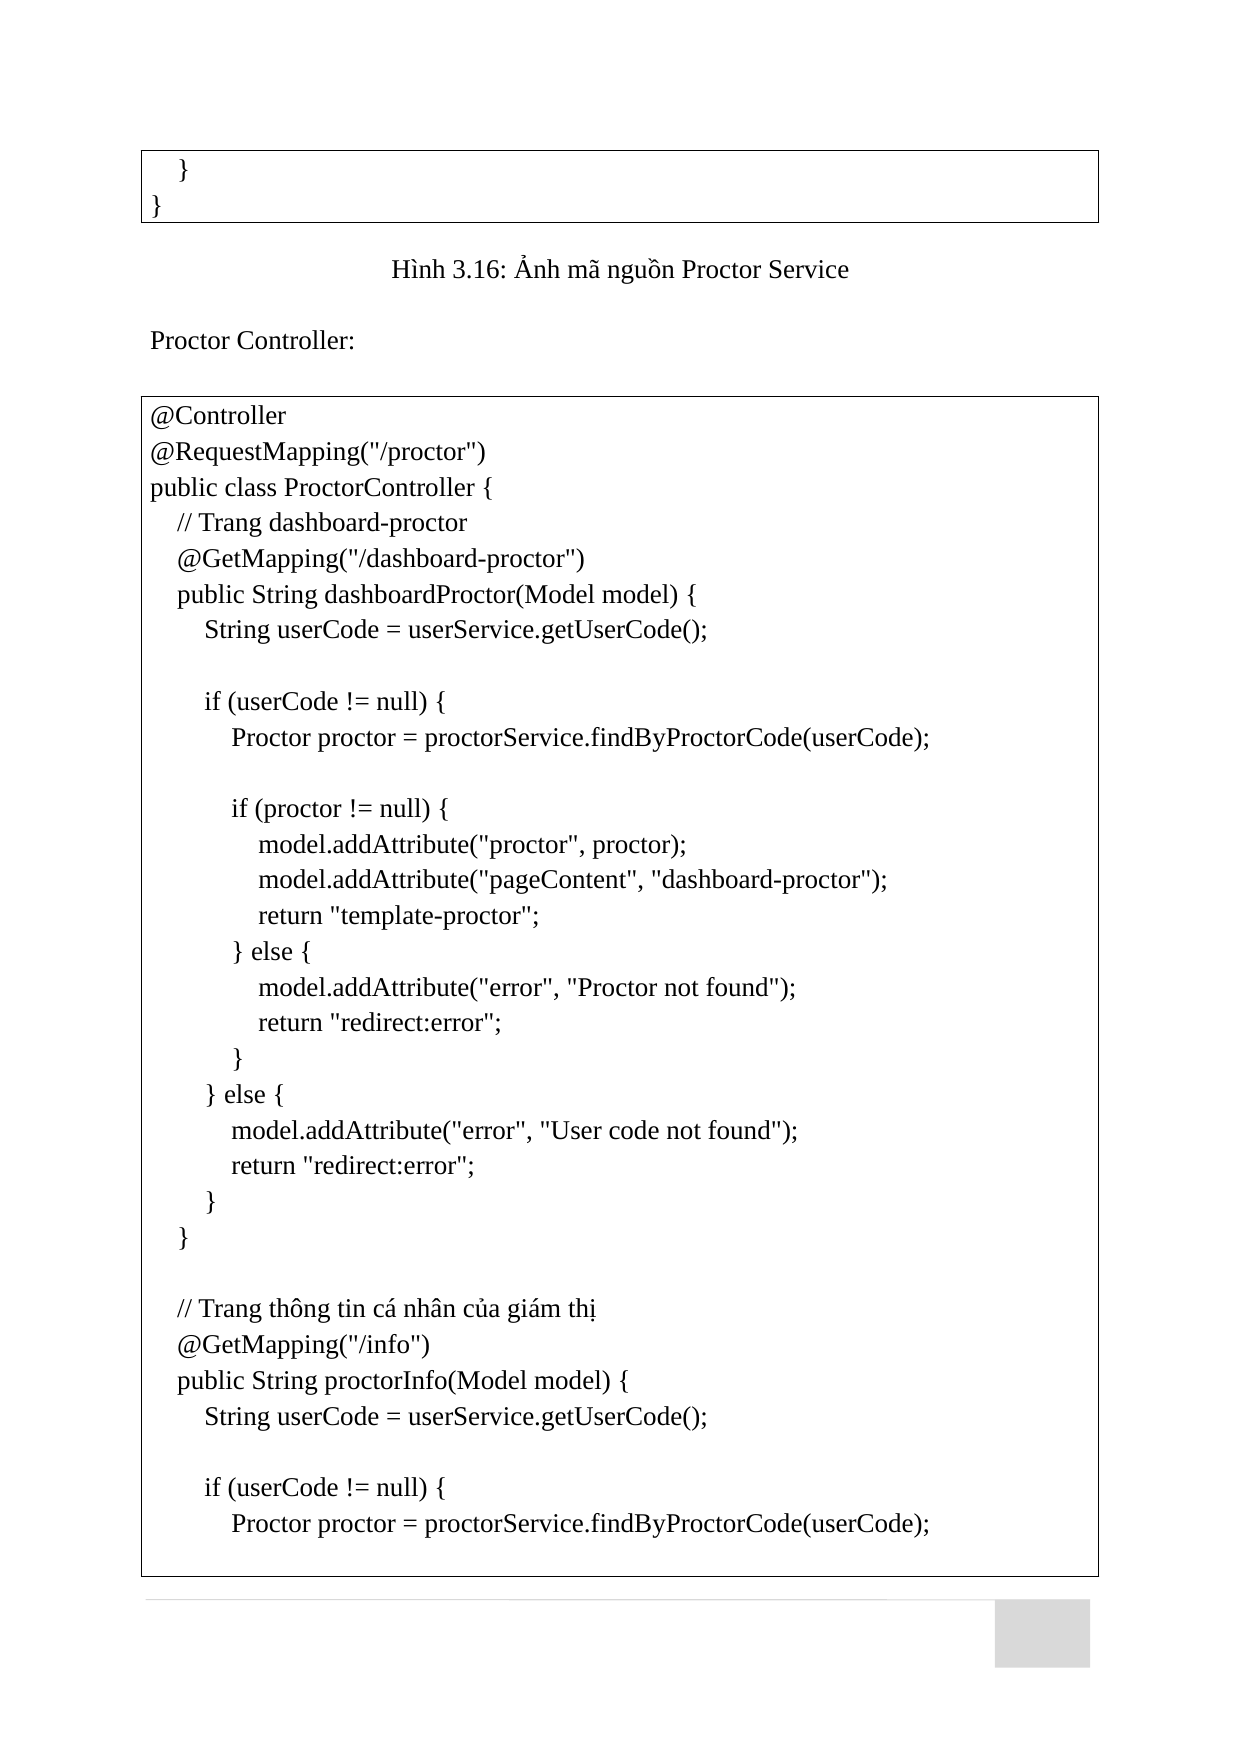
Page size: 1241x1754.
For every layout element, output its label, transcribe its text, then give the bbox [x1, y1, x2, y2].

text Hình 3.16: Ảnh mã nguồn Proctor Service [150, 253, 1090, 284]
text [142, 397, 1098, 1576]
text Proctor Controller: [150, 324, 1090, 356]
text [142, 151, 1098, 222]
